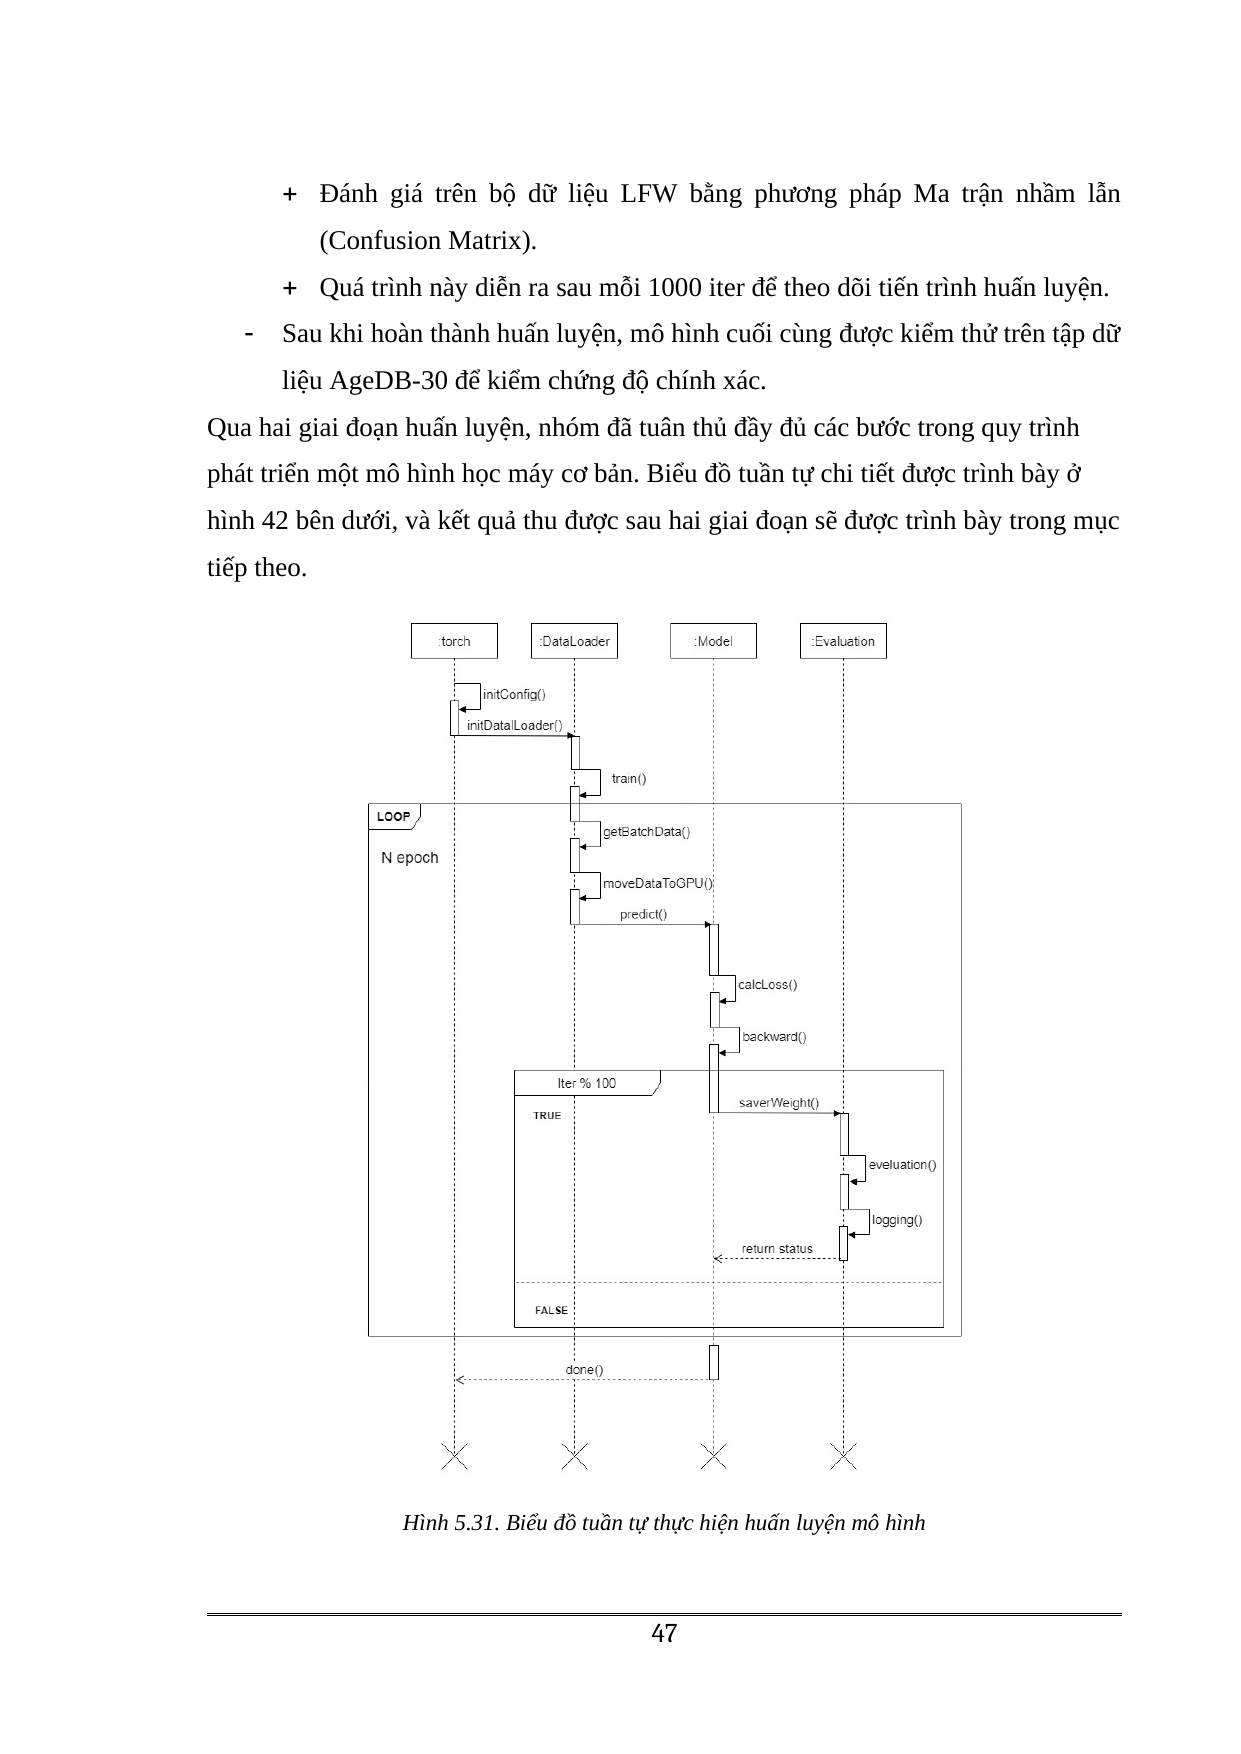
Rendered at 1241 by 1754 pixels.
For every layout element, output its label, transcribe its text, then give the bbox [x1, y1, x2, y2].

text Qua hai giai đoạn huấn luyện, nhóm đã tuân thủ đầy đủ các bước trong quy trình phát triển một mô hình học máy cơ bản. Biểu đồ tuần tự chi tiết được trình bày ở hình 42 bên dưới, và kết quả thu được sau hai giai đoạn sẽ được trình bày trong mục tiếp theo. [207, 411, 1122, 582]
picture [355, 610, 974, 1482]
list Đánh giá trên bộ dữ liệu LFW bằng phương pháp Ma trận nhầm lẫn (Confusion Matrix). [282, 177, 1122, 255]
list Sau khi hoàn thành huấn luyện, mô hình cuối cùng được kiểm thử trên tập dữ liệu AgeDB-30 để kiểm chứng độ chính xác. [244, 317, 1122, 395]
list Quá trình này diễn ra sau mỗi 1000 iter để theo dõi tiến trình huấn luyện. [282, 271, 1122, 302]
